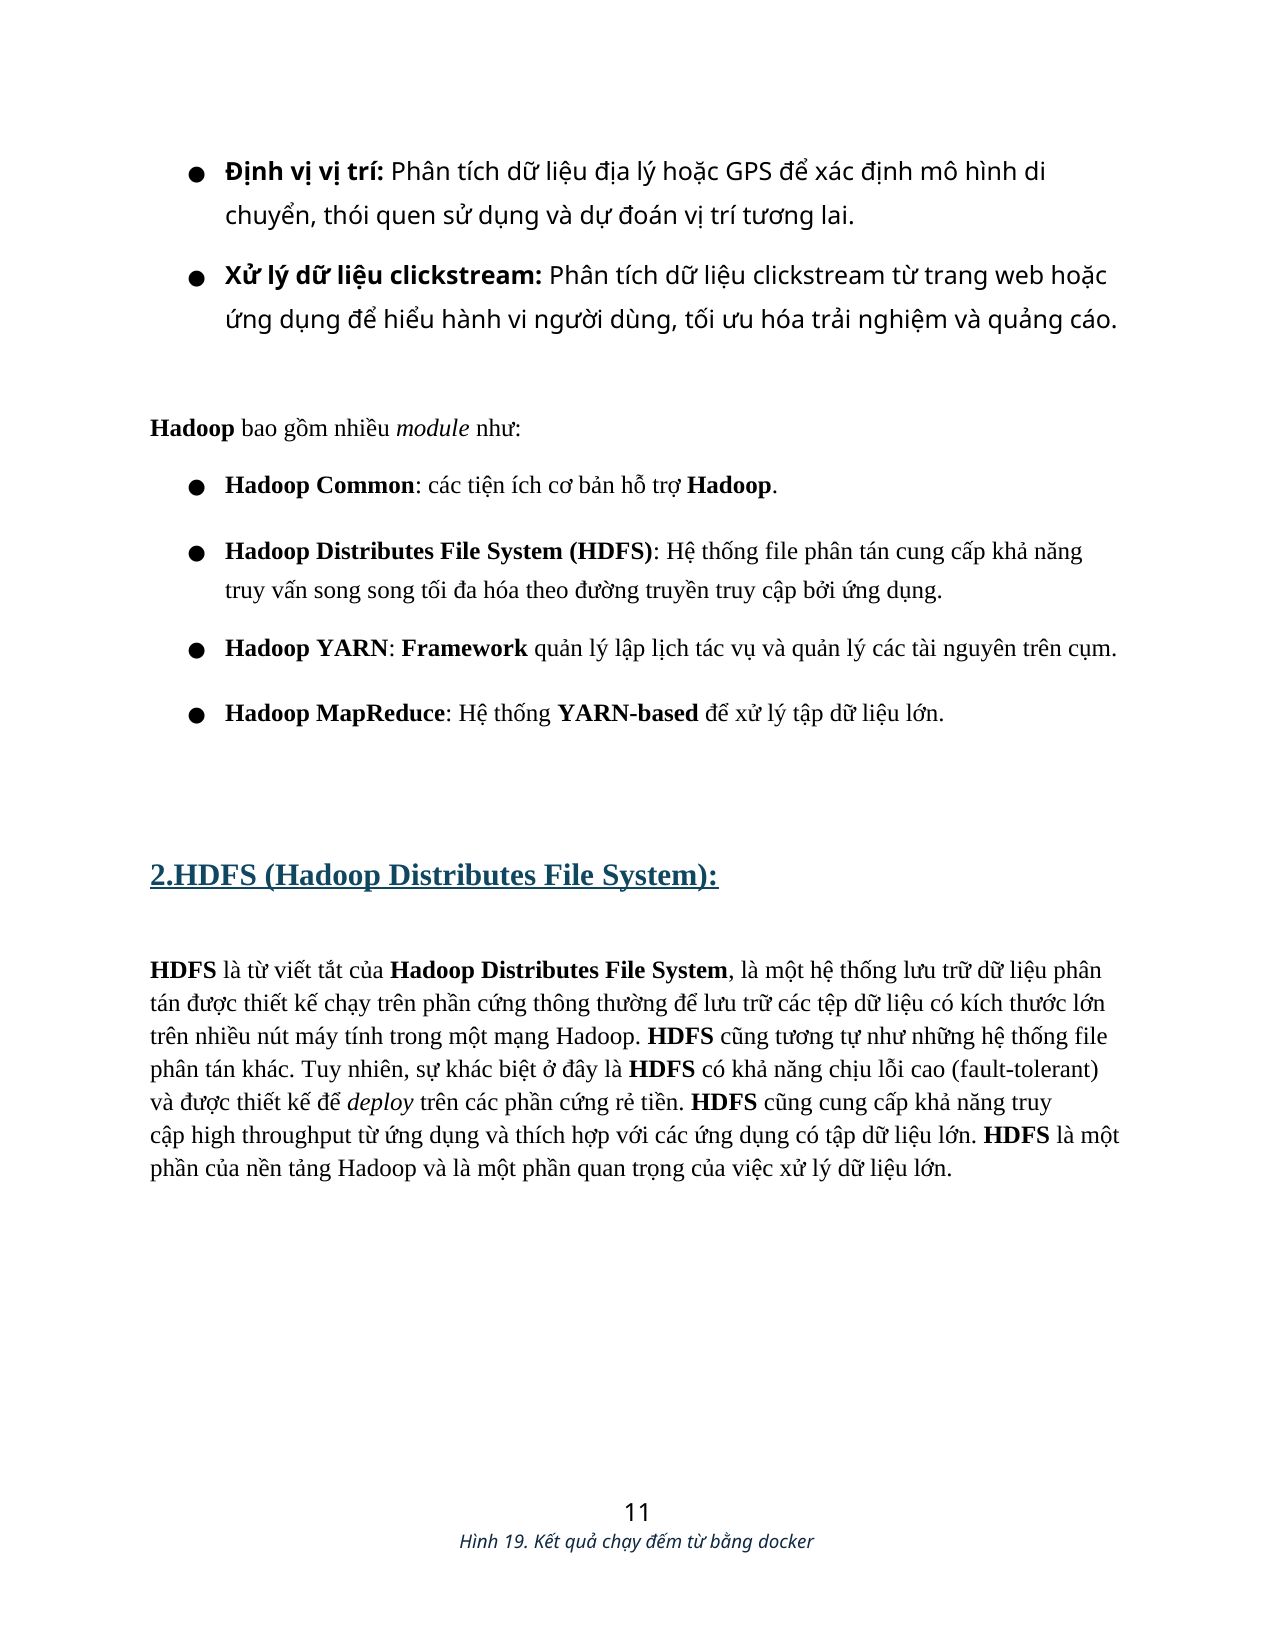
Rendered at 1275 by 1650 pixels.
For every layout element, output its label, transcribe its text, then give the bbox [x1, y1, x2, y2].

text HDFS là từ viết tắt của Hadoop Distributes File System, là một hệ thống lưu trữ dữ liệu phân tán được thiết kế chạy trên phần cứng thông thường để lưu trữ các tệp dữ liệu có kích thước lớn trên nhiều nút máy tính trong một mạng Hadoop. HDFS cũng tương tự như những hệ thống file phân tán khác. Tuy nhiên, sự khác biệt ở đây là HDFS có khả năng chịu lỗi cao (fault-tolerant) và được thiết kế để deploy trên các phần cứng rẻ tiền. HDFS cũng cung cấp khả năng truy cập high throughput từ ứng dụng và thích hợp với các ứng dụng có tập dữ liệu lớn. HDFS là một phần của nền tảng Hadoop và là một phần quan trọng của việc xử lý dữ liệu lớn. [150, 955, 1125, 1182]
list Xử lý dữ liệu clickstream: Phân tích dữ liệu clickstream từ trang web hoặc ứng dụng để hiểu hành vi người dùng, tối ưu hóa trải nghiệm và quảng cáo. [187, 254, 1125, 336]
list Hadoop MapReduce: Hệ thống YARN-based để xử lý tập dữ liệu lớn. [187, 691, 1125, 734]
list Hadoop YARN: Framework quản lý lập lịch tác vụ và quản lý các tài nguyên trên cụm. [187, 625, 1125, 668]
list Hadoop Common: các tiện ích cơ bản hỗ trợ Hadoop. [187, 463, 1125, 506]
list Định vị vị trí: Phân tích dữ liệu địa lý hoặc GPS để xác định mô hình di chuyển, thói quen sử dụng và dự đoán vị trí tương lai. [187, 150, 1125, 232]
list Hadoop Distributes File System (HDFS): Hệ thống file phân tán cung cấp khả năng truy vấn song song tối đa hóa theo đường truyền truy cập bởi ứng dụng. [187, 528, 1125, 604]
subtitle 2.HDFS (Hadoop Distributes File System): [150, 856, 1125, 892]
text Hadoop bao gồm nhiều module như: [150, 413, 1125, 442]
